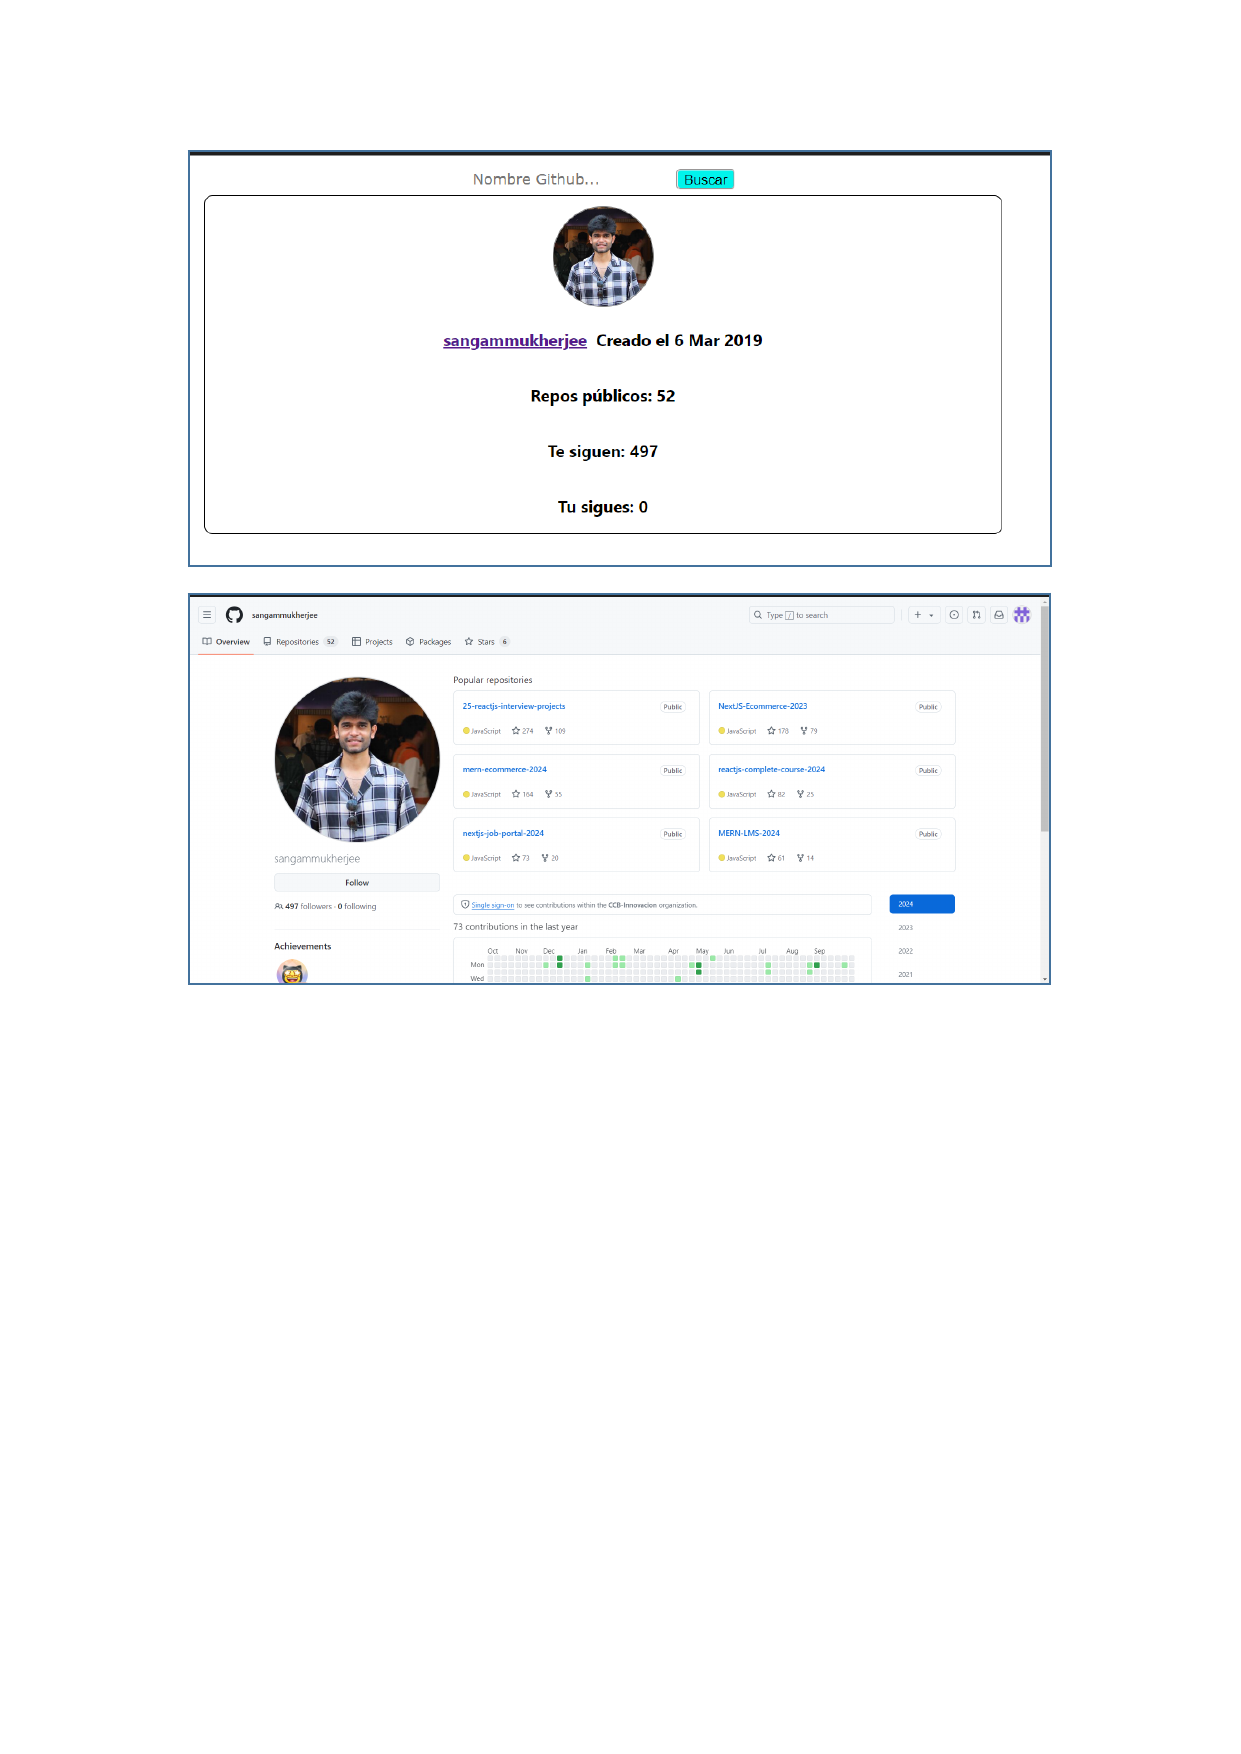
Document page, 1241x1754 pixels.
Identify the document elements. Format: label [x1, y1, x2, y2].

picture [190, 152, 1050, 565]
picture [190, 595, 1049, 983]
